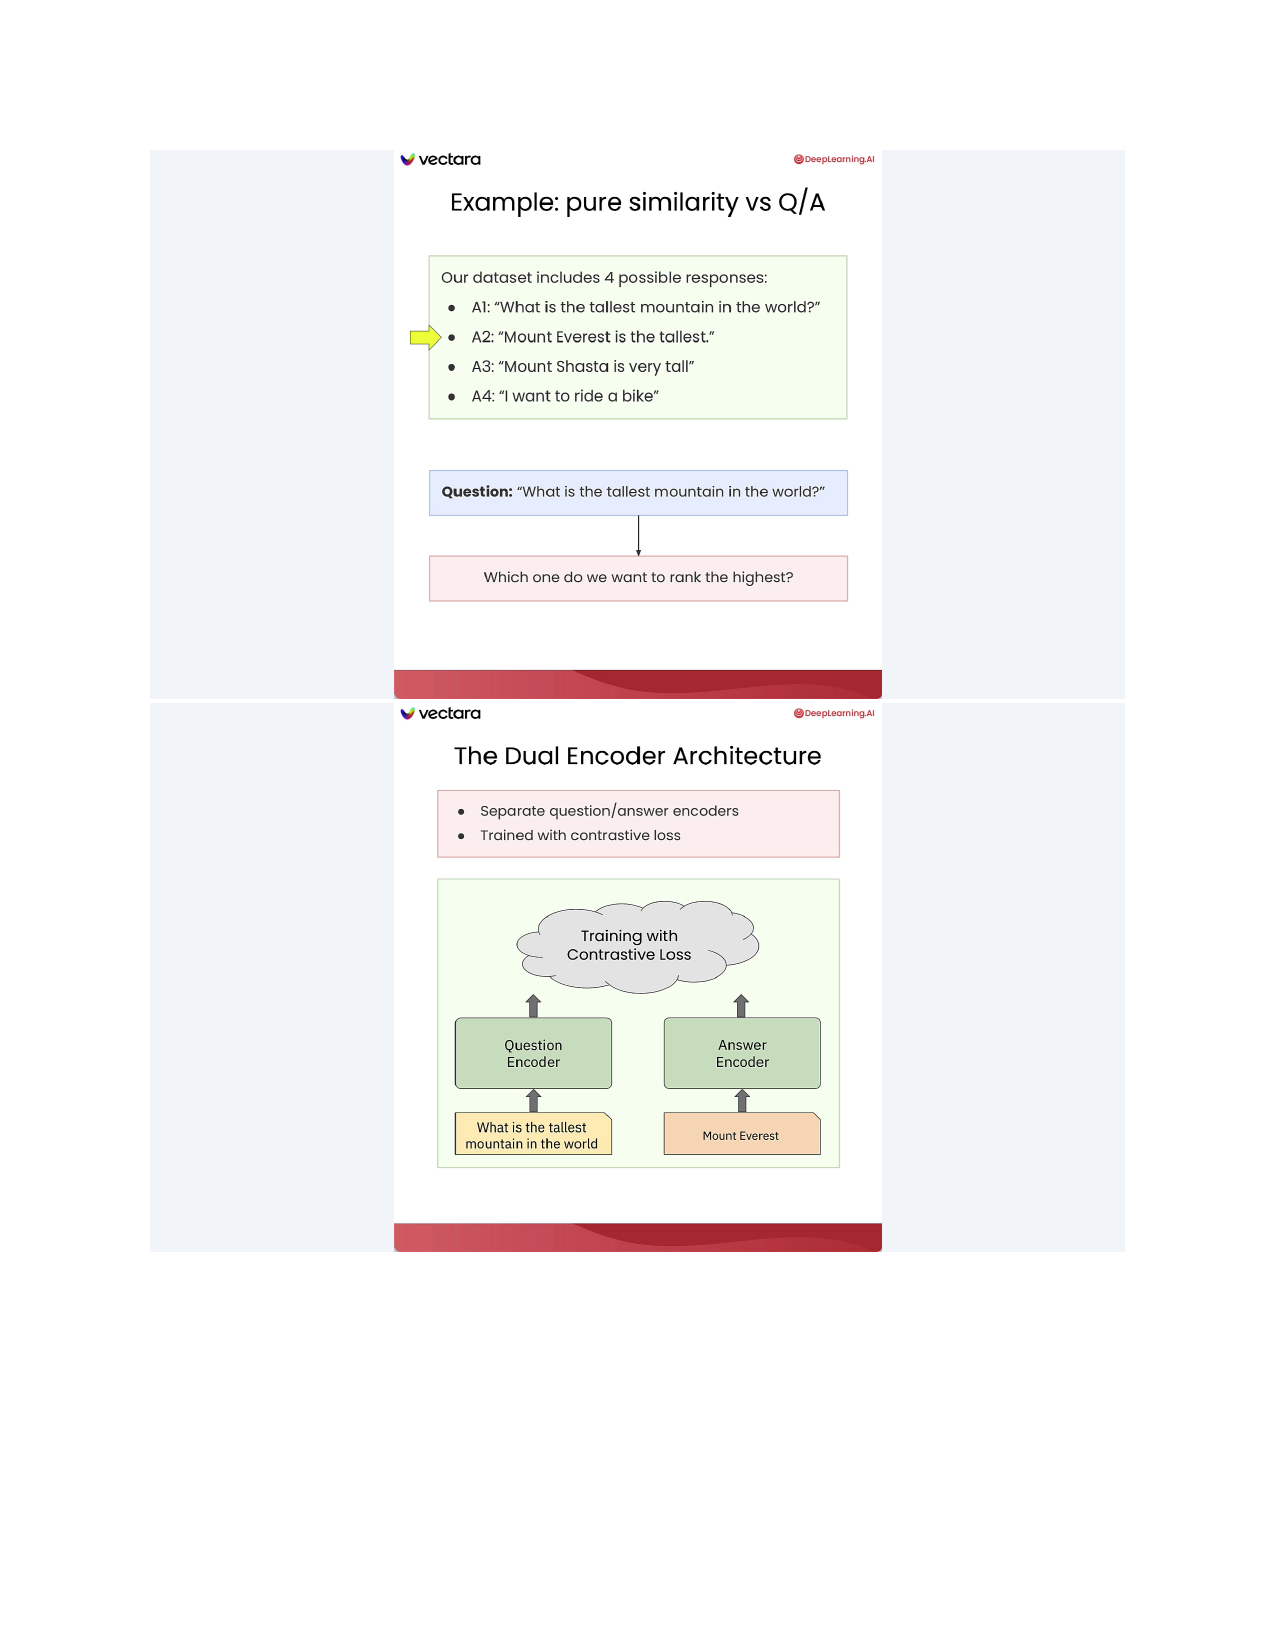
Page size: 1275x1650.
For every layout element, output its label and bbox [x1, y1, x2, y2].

picture [150, 703, 1125, 1252]
picture [150, 150, 1125, 699]
